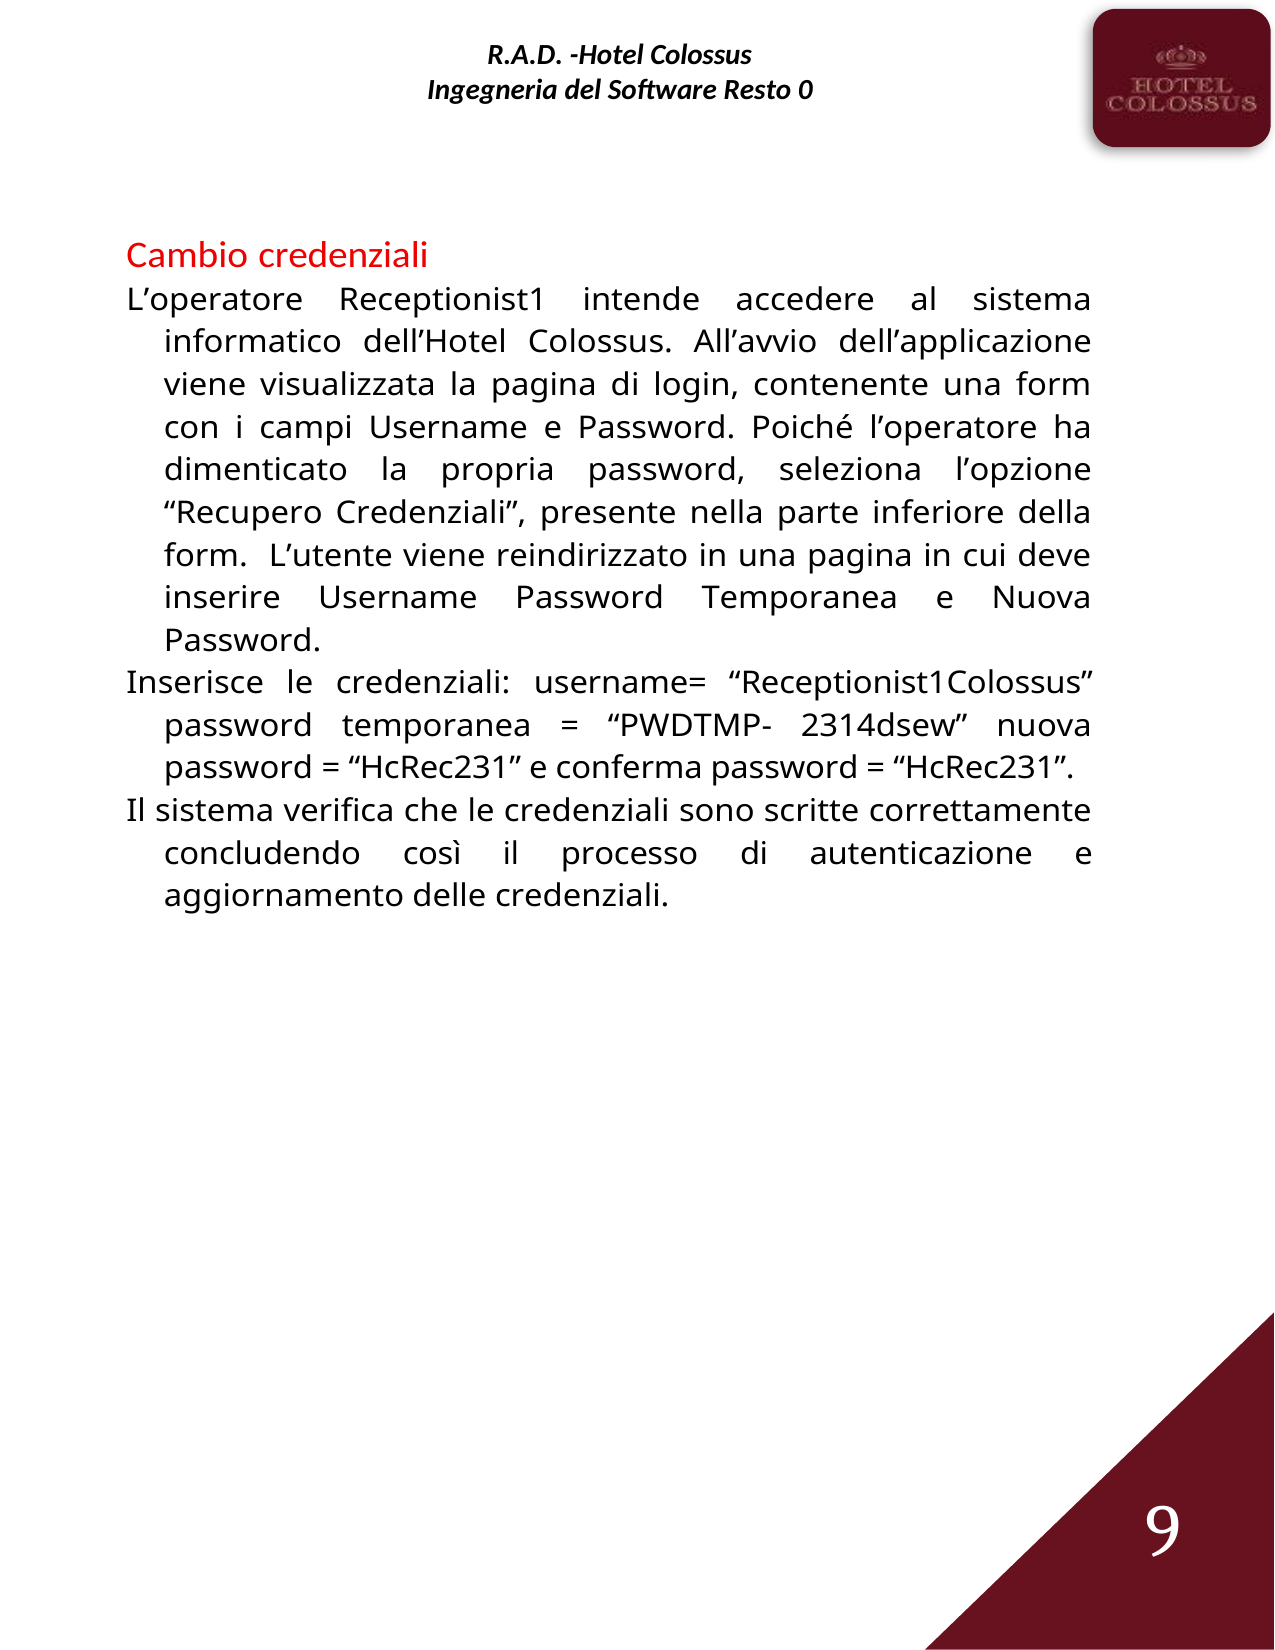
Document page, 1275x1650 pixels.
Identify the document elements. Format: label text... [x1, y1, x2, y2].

text Inserisce le credenziali: username= “Receptionist1Colossus” password temporanea = “PWDTMP- 2314dsew” nuova password = “HcRec231” e conferma password = “HcRec231”. [126, 660, 1093, 788]
picture [1092, 8, 1271, 148]
text Il sistema verifica che le credenziali sono scritte correttamente concludendo così il processo di autenticazione e aggiornamento delle credenziali. [126, 788, 1093, 916]
text L’operatore Receptionist1 intende accedere al sistema informatico dell’Hotel Colossus. All’avvio dell’applicazione viene visualizzata la pagina di login, contenente una form con i campi Username e Password. Poiché l’operatore ha dimenticato la propria password, seleziona l’opzione “Recupero Credenziali”, presente nella parte inferiore della form. L’utente viene reindirizzato in una pagina in cui deve inserire Username Password Temporanea e Nuova Password. [126, 277, 1093, 660]
subtitle Cambio credenziali [126, 231, 1275, 277]
